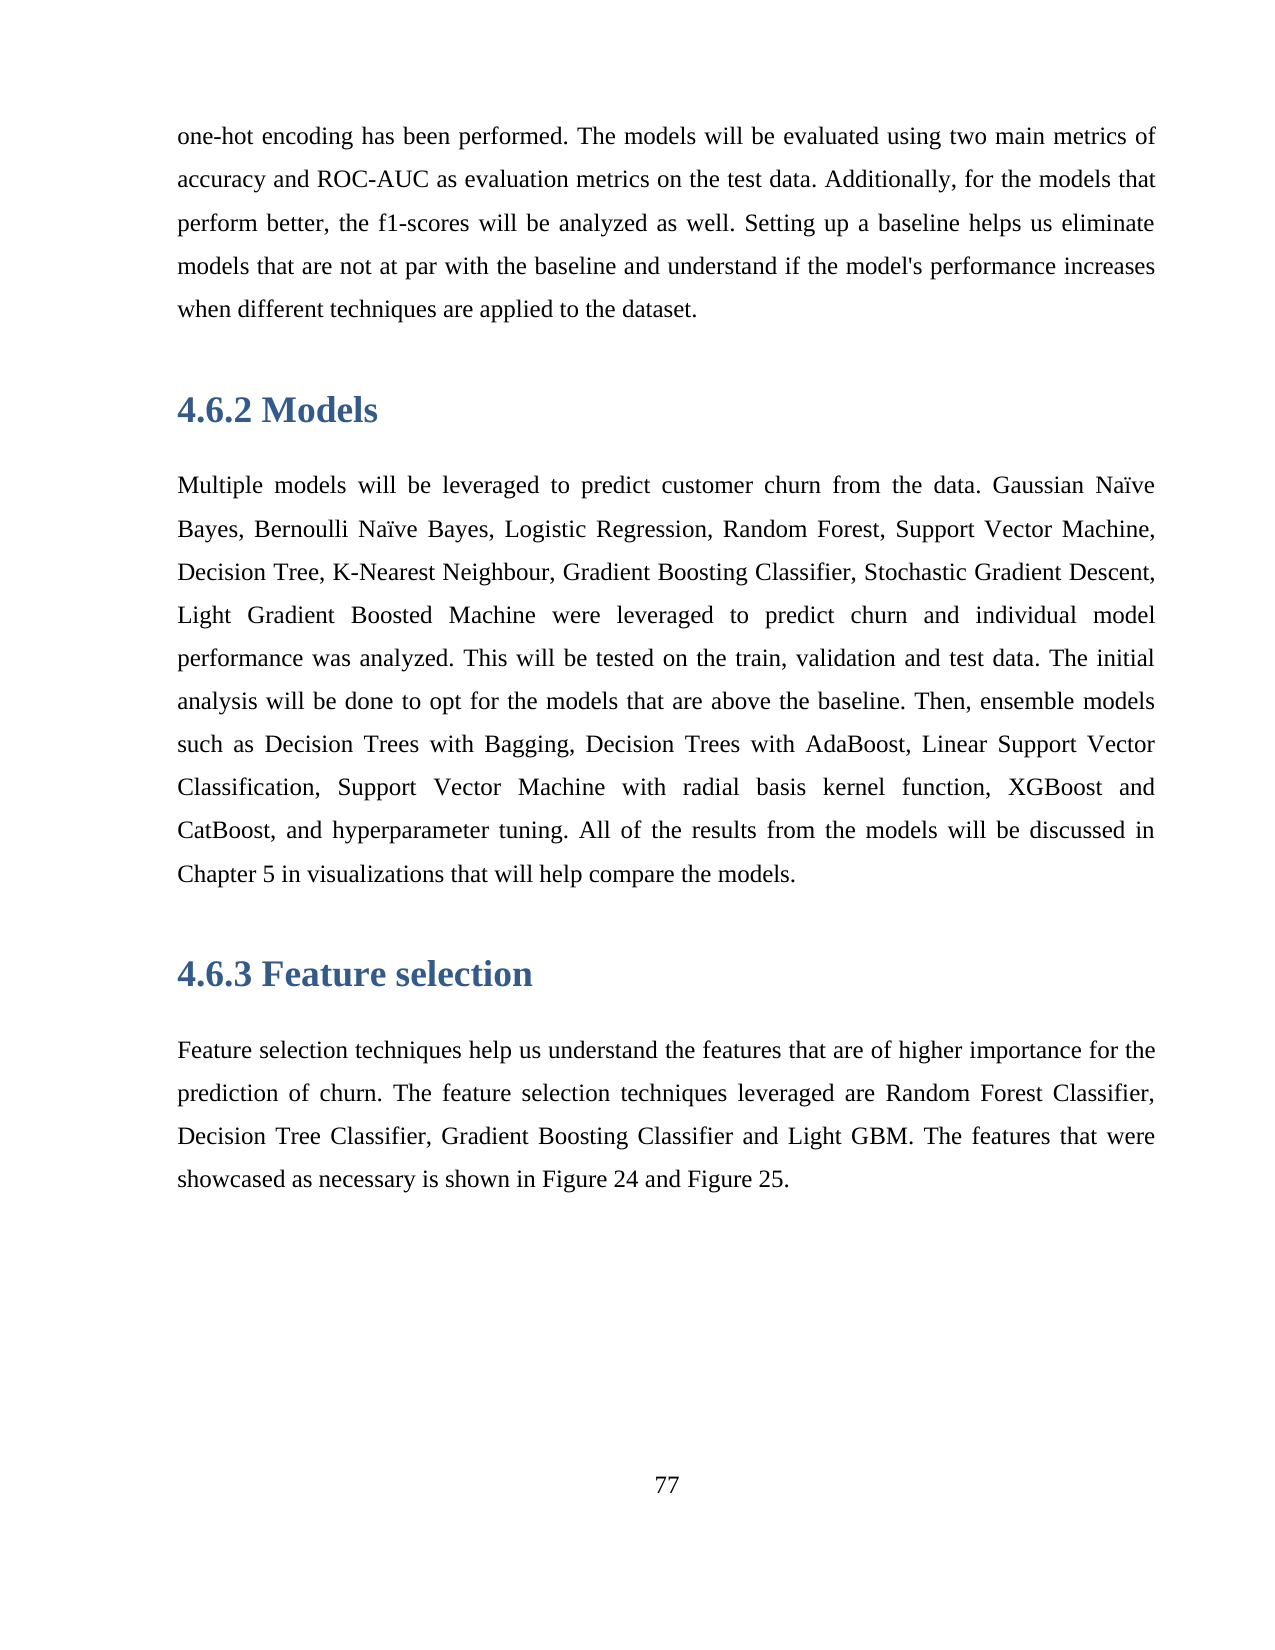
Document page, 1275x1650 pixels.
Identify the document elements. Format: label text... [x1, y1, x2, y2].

text Feature selection techniques help us understand the features that are of higher importance for the prediction of churn. The feature selection techniques leveraged are Random Forest Classifier, Decision Tree Classifier, Gradient Boosting Classifier and Light GBM. The features that were showcased as necessary is shown in Figure 24 and Figure 25. [177, 1035, 1156, 1193]
subtitle 4.6.2 Models [177, 387, 1156, 430]
text Multiple models will be leveraged to predict customer churn from the data. Gaussian Naïve Bayes, Bernoulli Naïve Bayes, Logistic Regression, Random Forest, Support Vector Machine, Decision Tree, K-Nearest Neighbour, Gradient Boosting Classifier, Stochastic Gradient Descent, Light Gradient Boosted Machine were leveraged to predict churn and individual model performance was analyzed. This will be tested on the train, validation and test data. The initial analysis will be done to opt for the models that are above the baseline. Then, ensemble models such as Decision Trees with Bagging, Decision Trees with AdaBoost, Linear Support Vector Classification, Support Vector Machine with radial basis kernel function, XGBoost and CatBoost, and hyperparameter tuning. All of the results from the models will be discussed in Chapter 5 in visualizations that will help compare the models. [177, 471, 1156, 887]
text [177, 121, 1156, 323]
subtitle 4.6.3 Feature selection [177, 952, 1156, 995]
